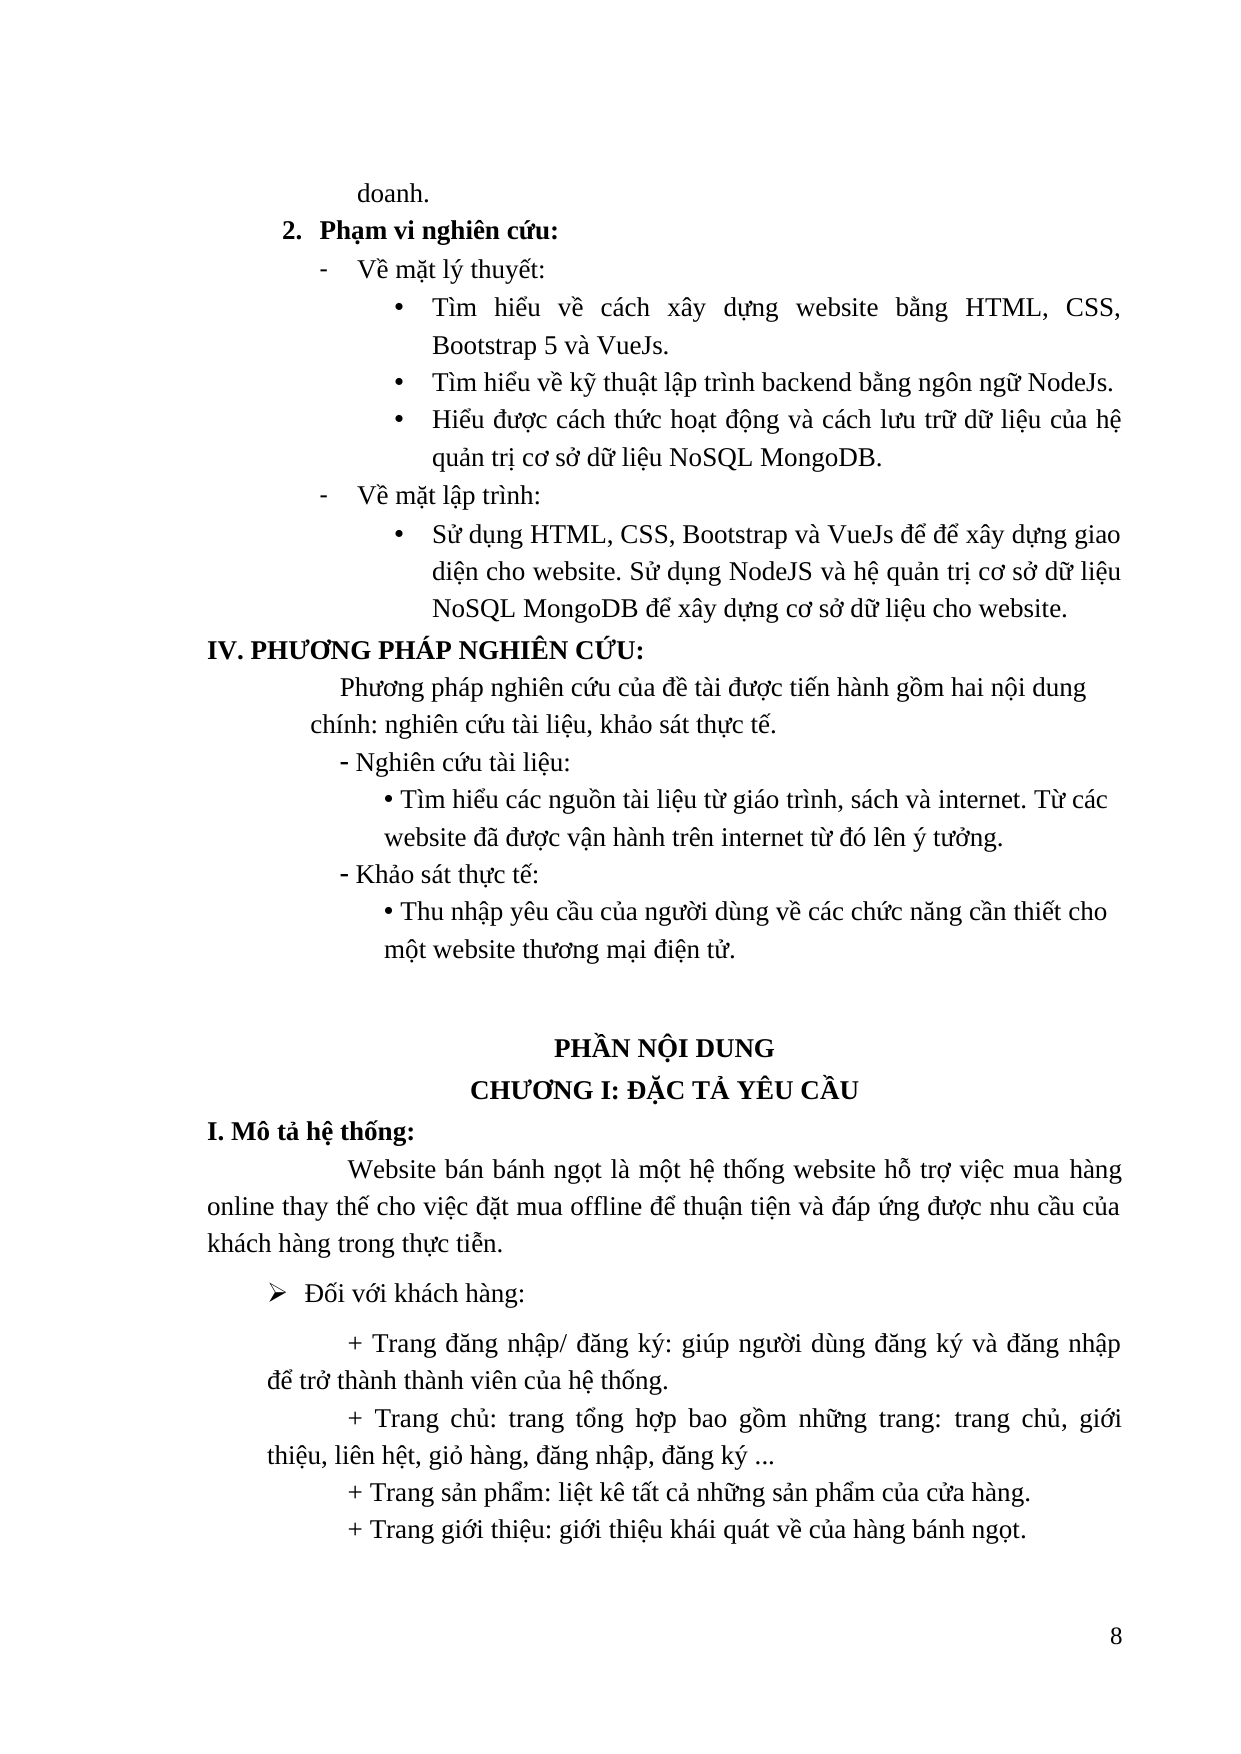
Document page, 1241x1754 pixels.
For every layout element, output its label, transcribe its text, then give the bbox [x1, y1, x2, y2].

list Sử dụng HTML, CSS, Bootstrap và VueJs để để xây dựng giao diện cho website. Sử dụng NodeJS và hệ quản trị cơ sở dữ liệu NoSQL MongoDB để xây dựng cơ sở dữ liệu cho website. [394, 518, 1122, 624]
subtitle CHƯƠNG I: ĐẶC TẢ YÊU CẦU [207, 1074, 1122, 1105]
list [319, 177, 1122, 208]
text Thu nhập yêu cầu của người dùng về các chức năng cần thiết cho một website thương mại điện tử. [384, 896, 1122, 964]
list Hiểu được cách thức hoạt động và cách lưu trữ dữ liệu của hệ quản trị cơ sở dữ liệu NoSQL MongoDB. [394, 403, 1122, 472]
text Khảo sát thực tế: [339, 858, 1122, 889]
text Nghiên cứu tài liệu: [339, 746, 1122, 777]
list Về mặt lập trình: [319, 478, 1122, 511]
list Phạm vi nghiên cứu: [282, 214, 1122, 246]
subtitle PHẦN NỘI DUNG [207, 1032, 1122, 1064]
text Website bán bánh ngọt là một hệ thống website hỗ trợ việc mua hàng online thay thế cho việc đặt mua offline để thuận tiện và đáp ứng được nhu cầu của khách hàng trong thực tiễn. [207, 1153, 1122, 1258]
text + Trang chủ: trang tổng hợp bao gồm những trang: trang chủ, giới thiệu, liên hệt, giỏ hàng, đăng nhập, đăng ký ... [267, 1402, 1122, 1470]
text Tìm hiểu các nguồn tài liệu từ giáo trình, sách và internet. Từ các website đã được vận hành trên internet từ đó lên ý tưởng. [384, 783, 1122, 852]
subtitle IV. PHƯƠNG PHÁP NGHIÊN CỨU: [207, 634, 1122, 665]
list Tìm hiểu về kỹ thuật lập trình backend bằng ngôn ngữ NodeJs. [394, 366, 1122, 397]
subtitle I. Mô tả hệ thống: [207, 1115, 1122, 1147]
list Đối với khách hàng: [267, 1277, 1122, 1308]
text + Trang sản phẩm: liệt kê tất cả những sản phẩm của cửa hàng. [267, 1476, 1122, 1507]
text + Trang giới thiệu: giới thiệu khái quát về của hàng bánh ngọt. [267, 1513, 1122, 1545]
list Tìm hiểu về cách xây dựng website bằng HTML, CSS, Bootstrap 5 và VueJs. [394, 291, 1122, 360]
text Phương pháp nghiên cứu của đề tài được tiến hành gồm hai nội dung chính: nghiên cứu tài liệu, khảo sát thực tế. [310, 671, 1122, 740]
text + Trang đăng nhập/ đăng ký: giúp người dùng đăng ký và đăng nhập để trở thành thành viên của hệ thống. [267, 1327, 1122, 1396]
list Về mặt lý thuyết: [319, 252, 1122, 285]
